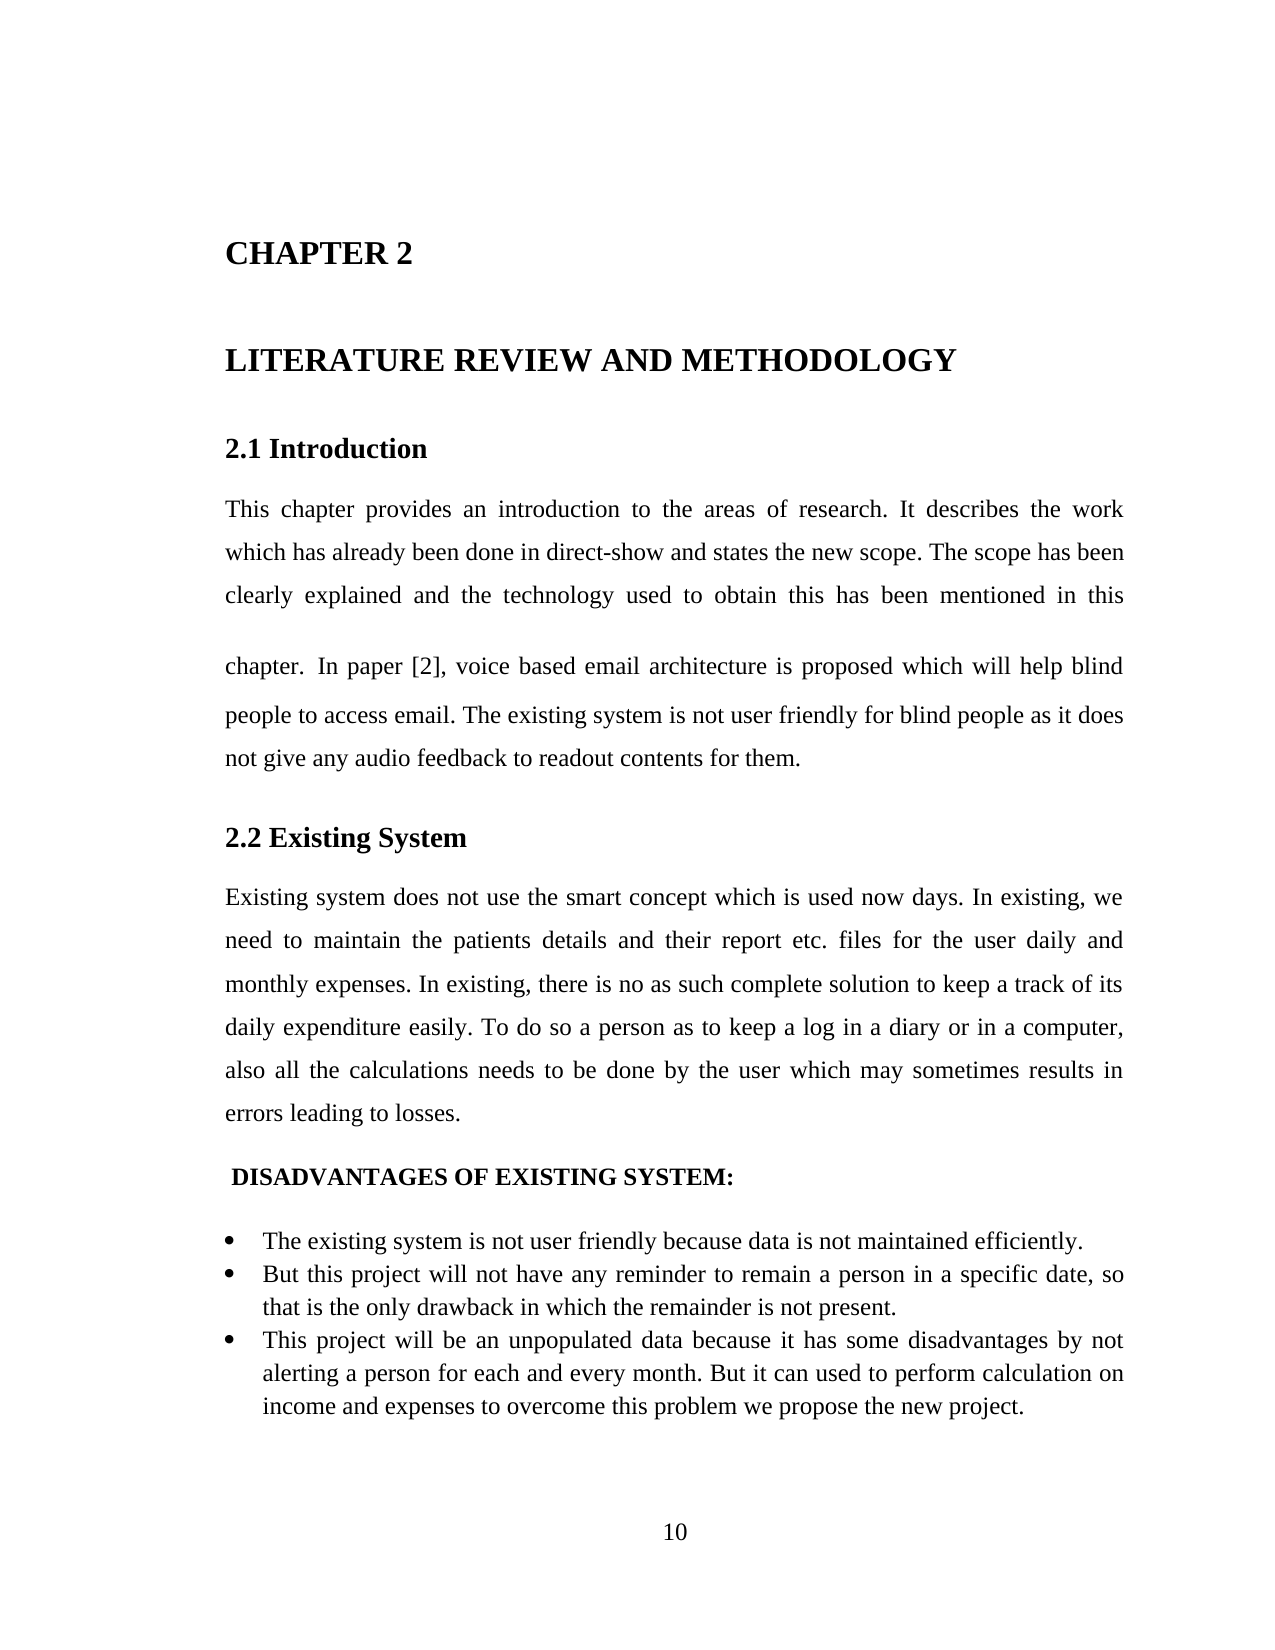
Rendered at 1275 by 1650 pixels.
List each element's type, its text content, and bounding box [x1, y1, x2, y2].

text This chapter provides an introduction to the areas of research. It describes the work which has already been done in direct-show and states the new scope. The scope has been clearly explained and the technology used to obtain this has been mentioned in this chapter. In paper [2], voice based email architecture is proposed which will help blind people to access email. The existing system is not user friendly for blind people as it does not give any audio feedback to readout contents for them. [225, 494, 1125, 772]
list The existing system is not user friendly because data is not maintained efficiently. [225, 1226, 1125, 1255]
subtitle CHAPTER 2 [225, 233, 1125, 271]
list This project will be an unpopulated data because it has some disadvantages by not alerting a person for each and every month. But it can used to perform calculation on income and expenses to overcome this problem we propose the new project. [225, 1325, 1125, 1420]
list But this project will not have any reminder to remain a person in a specific date, so that is the only drawback in which the remainder is not present. [225, 1259, 1125, 1321]
text Existing system does not use the smart concept which is used now days. In existing, we need to maintain the patients details and their report etc. files for the user daily and monthly expenses. In existing, there is no as such complete solution to keep a track of its daily expenditure easily. To do so a person as to keep a log in a diary or in a computer, also all the calculations needs to be done by the user which may sometimes results in errors leading to losses. [225, 882, 1125, 1127]
text DISADVANTAGES OF EXISTING SYSTEM: [225, 1162, 1125, 1191]
subtitle 2.2 Existing System [225, 820, 1125, 853]
subtitle 2.1 Introduction [225, 431, 1125, 465]
subtitle LITERATURE REVIEW AND METHODOLOGY [225, 341, 1125, 379]
